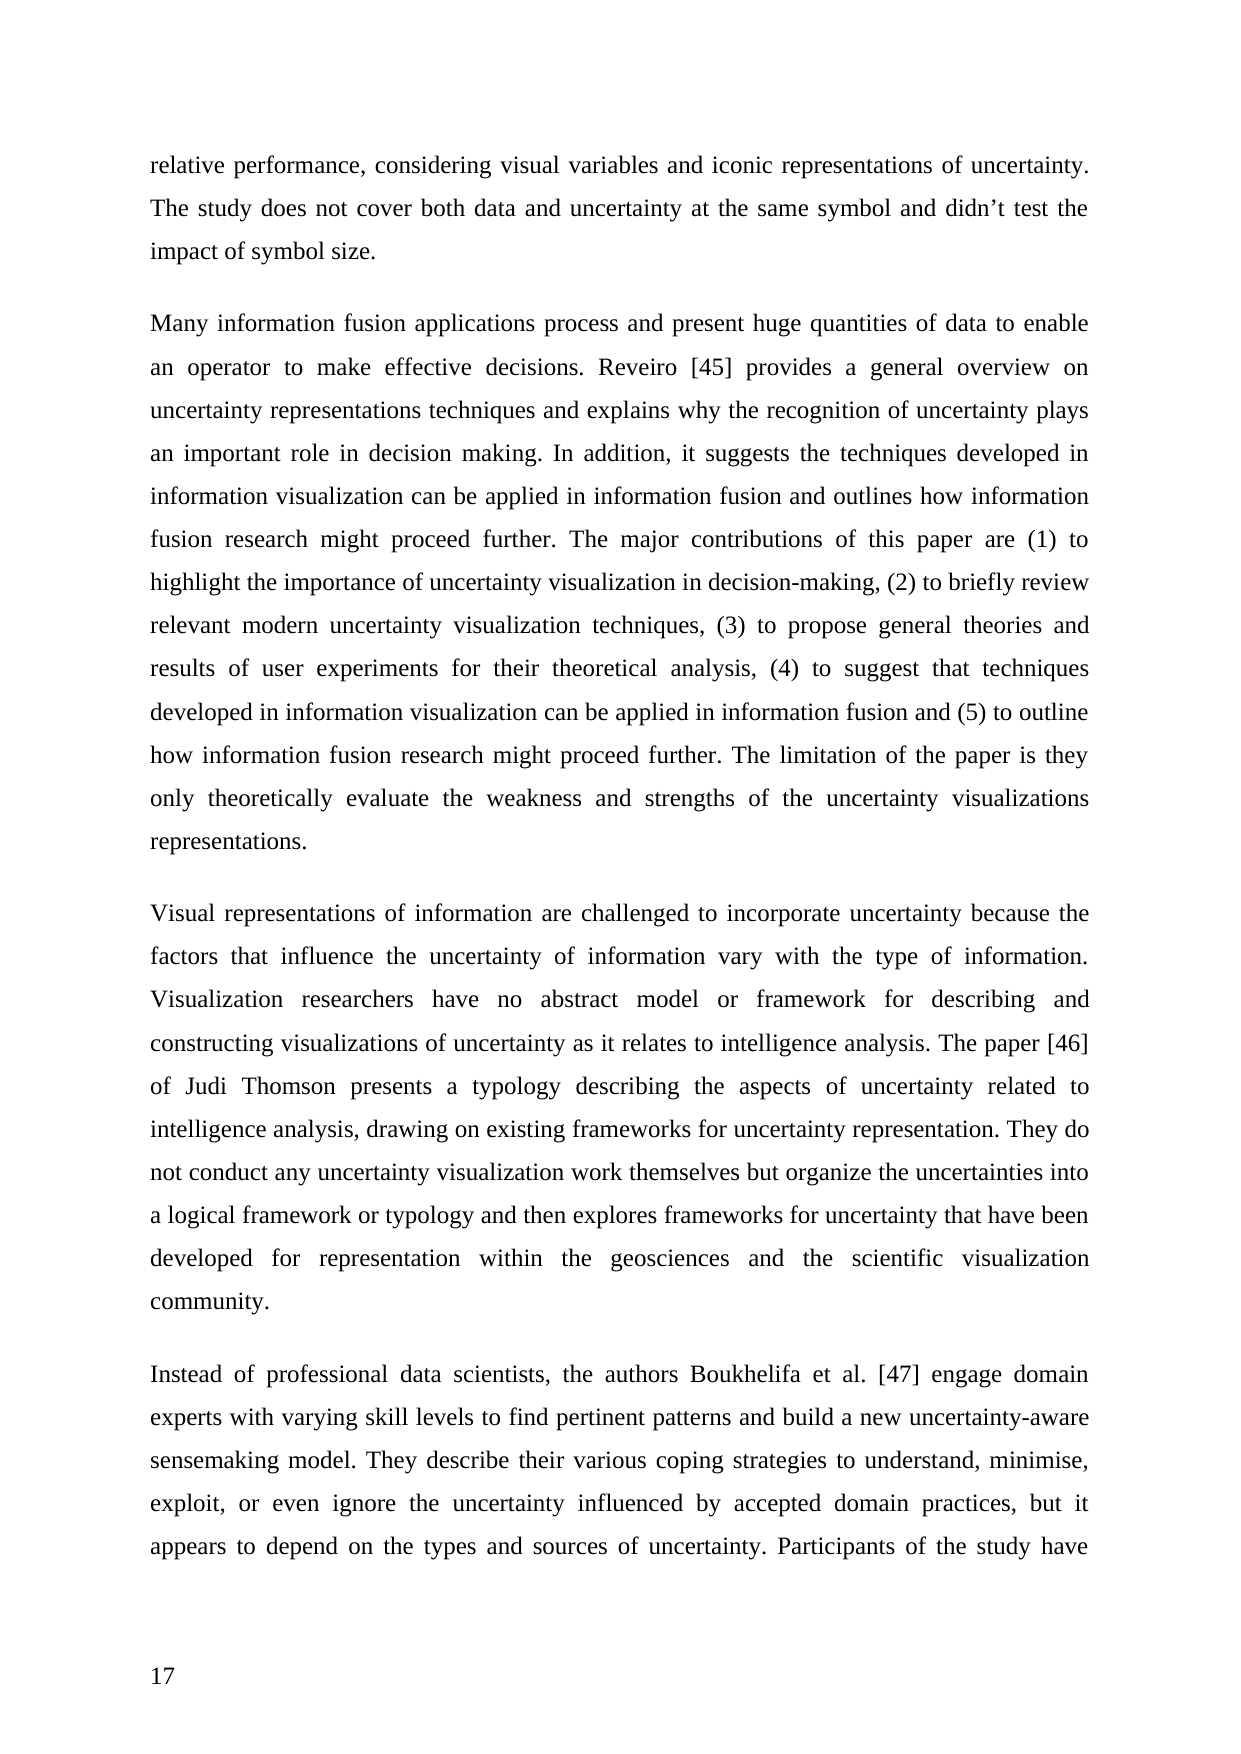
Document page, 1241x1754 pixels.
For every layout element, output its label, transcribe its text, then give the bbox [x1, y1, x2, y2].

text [150, 150, 1090, 265]
text Many information fusion applications process and present huge quantities of data to enable an operator to make effective decisions. Reveiro [45] provides a general overview on uncertainty representations techniques and explains why the recognition of uncertainty plays an important role in decision making. In addition, it suggests the techniques developed in information visualization can be applied in information fusion and outlines how information fusion research might proceed further. The major contributions of this paper are (1) to highlight the importance of uncertainty visualization in decision-making, (2) to briefly review relevant modern uncertainty visualization techniques, (3) to propose general theories and results of user experiments for their theoretical analysis, (4) to suggest that techniques developed in information visualization can be applied in information fusion and (5) to outline how information fusion research might proceed further. The limitation of the paper is they only theoretically evaluate the weakness and strengths of the uncertainty visualizations representations. [150, 308, 1090, 855]
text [150, 1359, 1090, 1560]
text Visual representations of information are challenged to incorporate uncertainty because the factors that influence the uncertainty of information vary with the type of information. Visualization researchers have no abstract model or framework for describing and constructing visualizations of uncertainty as it relates to intelligence analysis. The paper [46] of Judi Thomson presents a typology describing the aspects of uncertainty related to intelligence analysis, drawing on existing frameworks for uncertainty representation. They do not conduct any uncertainty visualization work themselves but organize the uncertainties into a logical framework or typology and then explores frameworks for uncertainty that have been developed for representation within the geosciences and the scientific visualization community. [150, 898, 1090, 1315]
